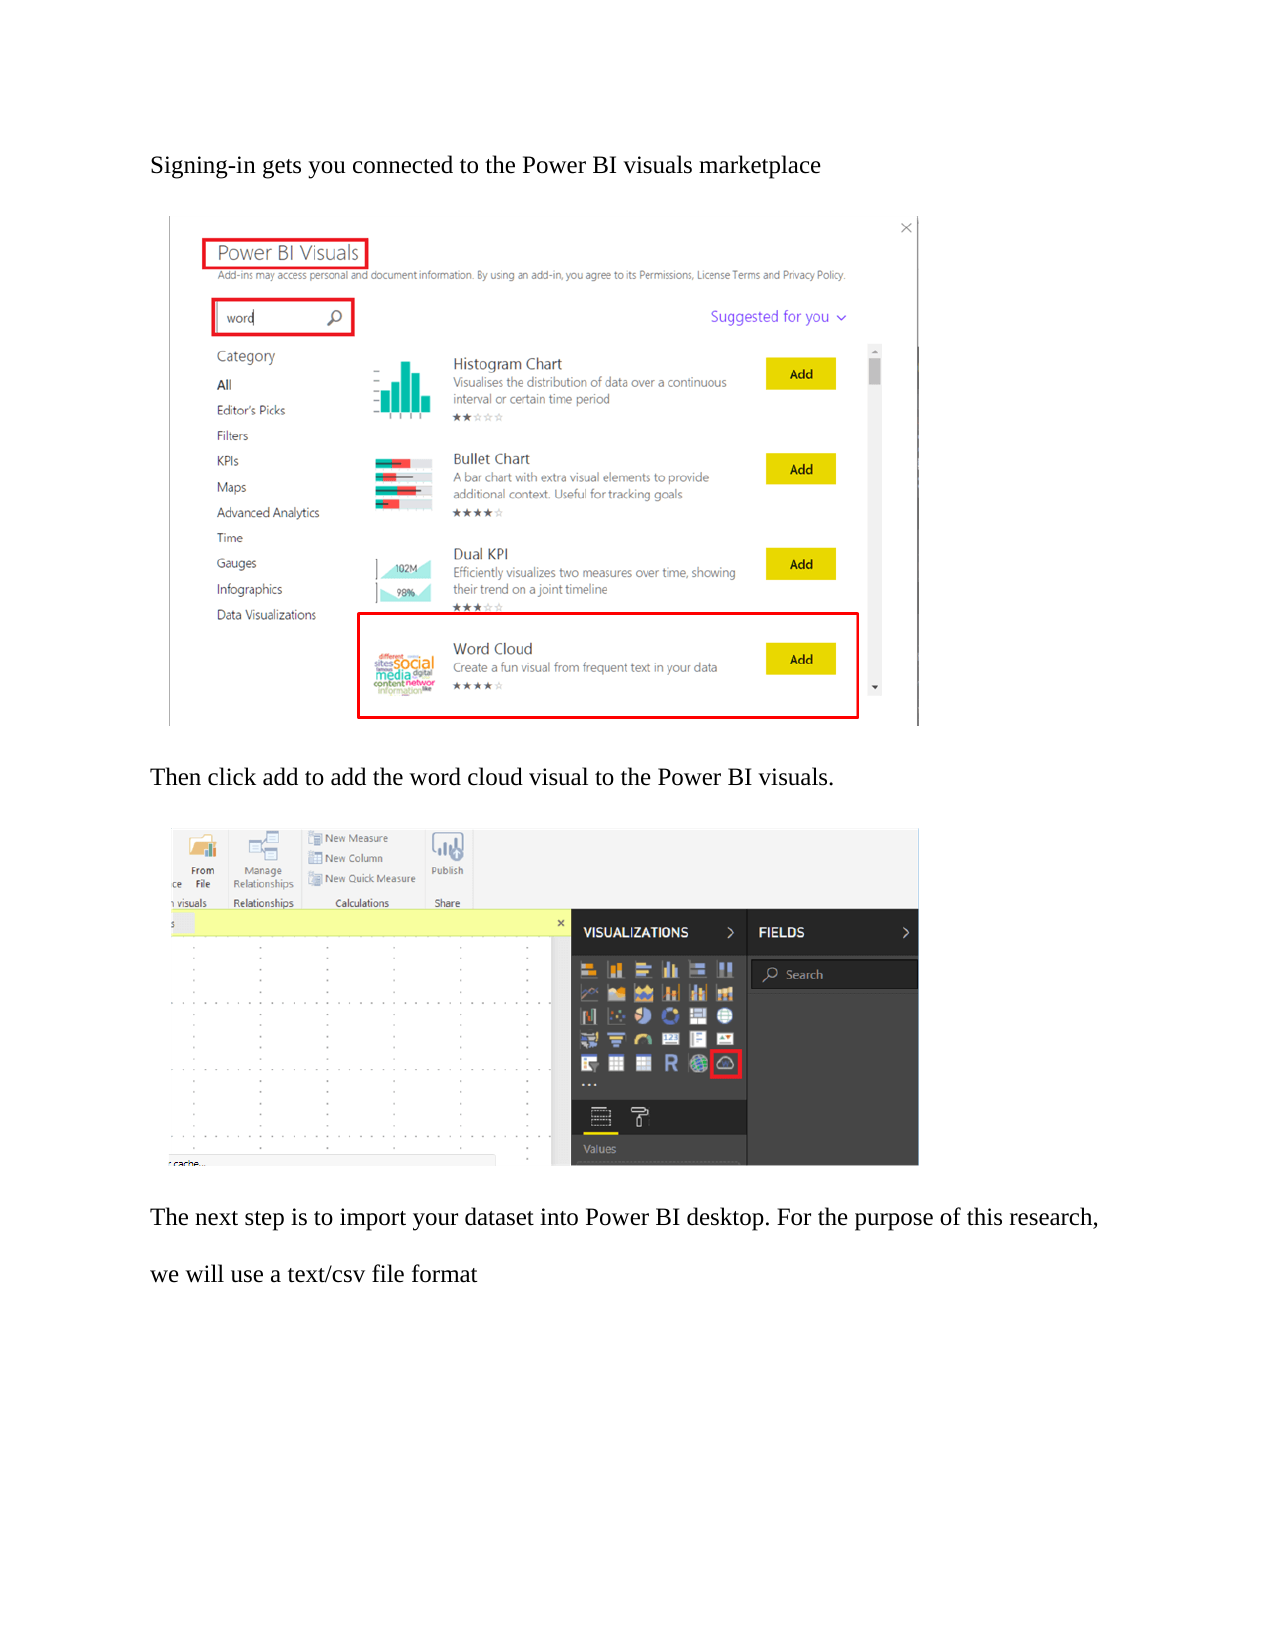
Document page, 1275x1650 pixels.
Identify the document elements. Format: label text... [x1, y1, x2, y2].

text The next step is to import your dataset into Power BI desktop. For the purpose of this research, we will use a text/csv file format [150, 1202, 1125, 1288]
text Then click add to add the word cloud visual to the Power BI visuals. [150, 762, 1125, 791]
text Signing-in gets you connected to the Power BI visuals marketplace [150, 150, 1125, 726]
